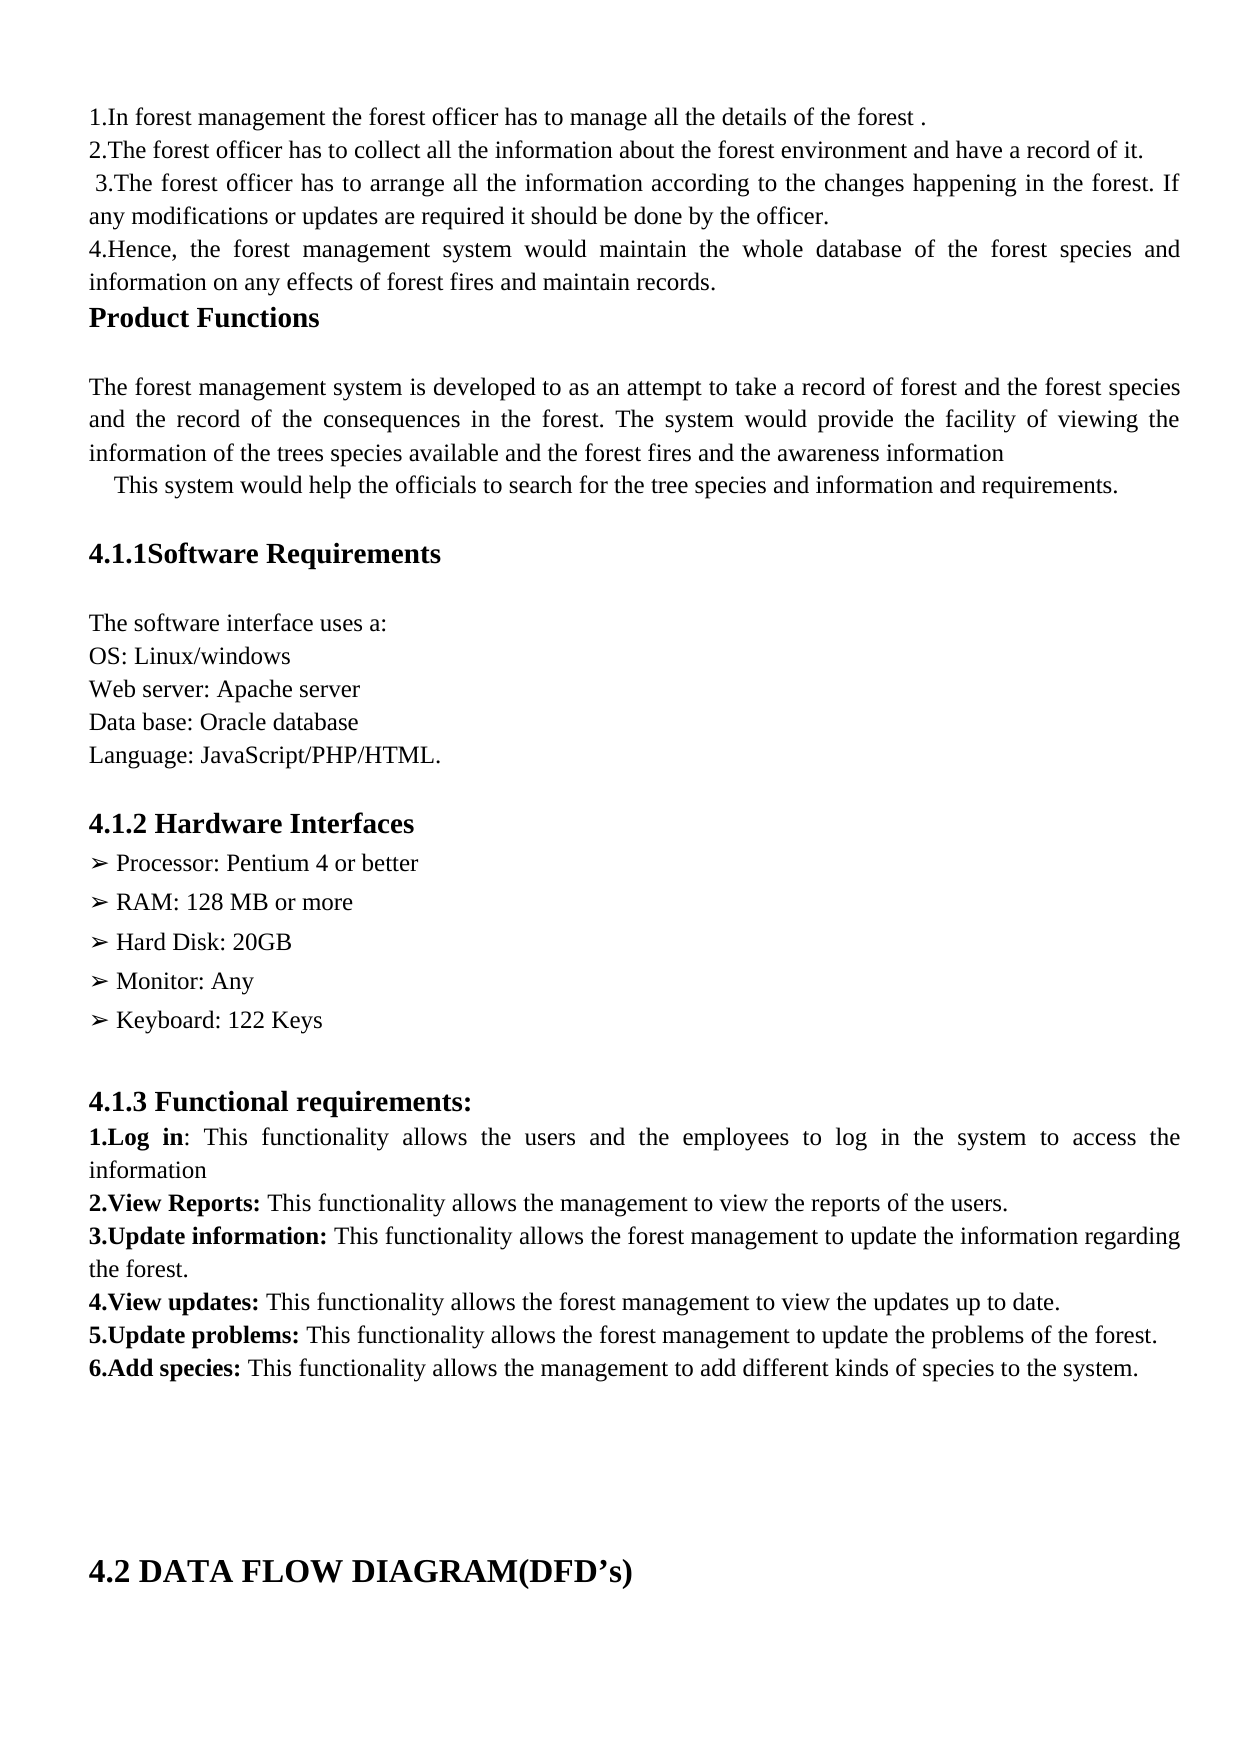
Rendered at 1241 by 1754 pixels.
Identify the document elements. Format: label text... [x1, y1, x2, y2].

text Data base: Oracle database [89, 707, 1181, 736]
text 4.View updates: This functionality allows the forest management to view the updates up to date. [89, 1287, 1181, 1316]
text The software interface uses a: [89, 608, 1181, 637]
text 4.Hence, the forest management system would maintain the whole database of the forest species and information on any effects of forest fires and maintain records. [89, 234, 1181, 296]
text 6.Add species: This functionality allows the management to add different kinds of species to the system. [89, 1353, 1181, 1382]
text ➢ RAM: 128 MB or more [89, 884, 1181, 918]
text ➢ Keyboard: 122 Keys [89, 1002, 1181, 1036]
text 5.Update problems: This functionality allows the forest management to update the problems of the forest. [89, 1321, 1181, 1349]
text 4.1.1Software Requirements [89, 537, 1181, 570]
text ➢ Processor: Pentium 4 or better [89, 845, 1181, 879]
text 4.1.2 Hardware Interfaces [89, 806, 1181, 840]
text 2.The forest officer has to collect all the information about the forest environment and have a record of it. [89, 135, 1181, 164]
text 2.View Reports: This functionality allows the management to view the reports of the users. [89, 1188, 1181, 1217]
text 1.Log in: This functionality allows the users and the employees to log in the system to access the information [89, 1122, 1181, 1184]
text This system would help the officials to search for the tree species and information and requirements. [89, 471, 1181, 499]
text The forest management system is developed to as an attempt to take a record of forest and the forest species and the record of the consequences in the forest. The system would provide the facility of viewing the information of the trees species available and the forest fires and the awareness information [89, 372, 1181, 466]
text Product Functions [89, 300, 1181, 333]
text 4.1.3 Functional requirements: [89, 1084, 1181, 1117]
text 3.The forest officer has to arrange all the information according to the changes happening in the forest. If any modifications or updates are required it should be done by the officer. [89, 168, 1181, 230]
text ➢ Hard Disk: 20GB [89, 923, 1181, 957]
text ➢ Monitor: Any [89, 962, 1181, 996]
text 3.Update information: This functionality allows the forest management to update the information regarding the forest. [89, 1221, 1181, 1283]
text Web server: Apache server [89, 674, 1181, 703]
text OS: Linux/windows [89, 641, 1181, 670]
text 4.2 DATA FLOW DIAGRAM(DFD’s) [89, 1552, 1181, 1590]
text 1.In forest management the forest officer has to manage all the details of the forest . [89, 102, 1181, 131]
text Language: JavaScript/PHP/HTML. [89, 740, 1181, 769]
